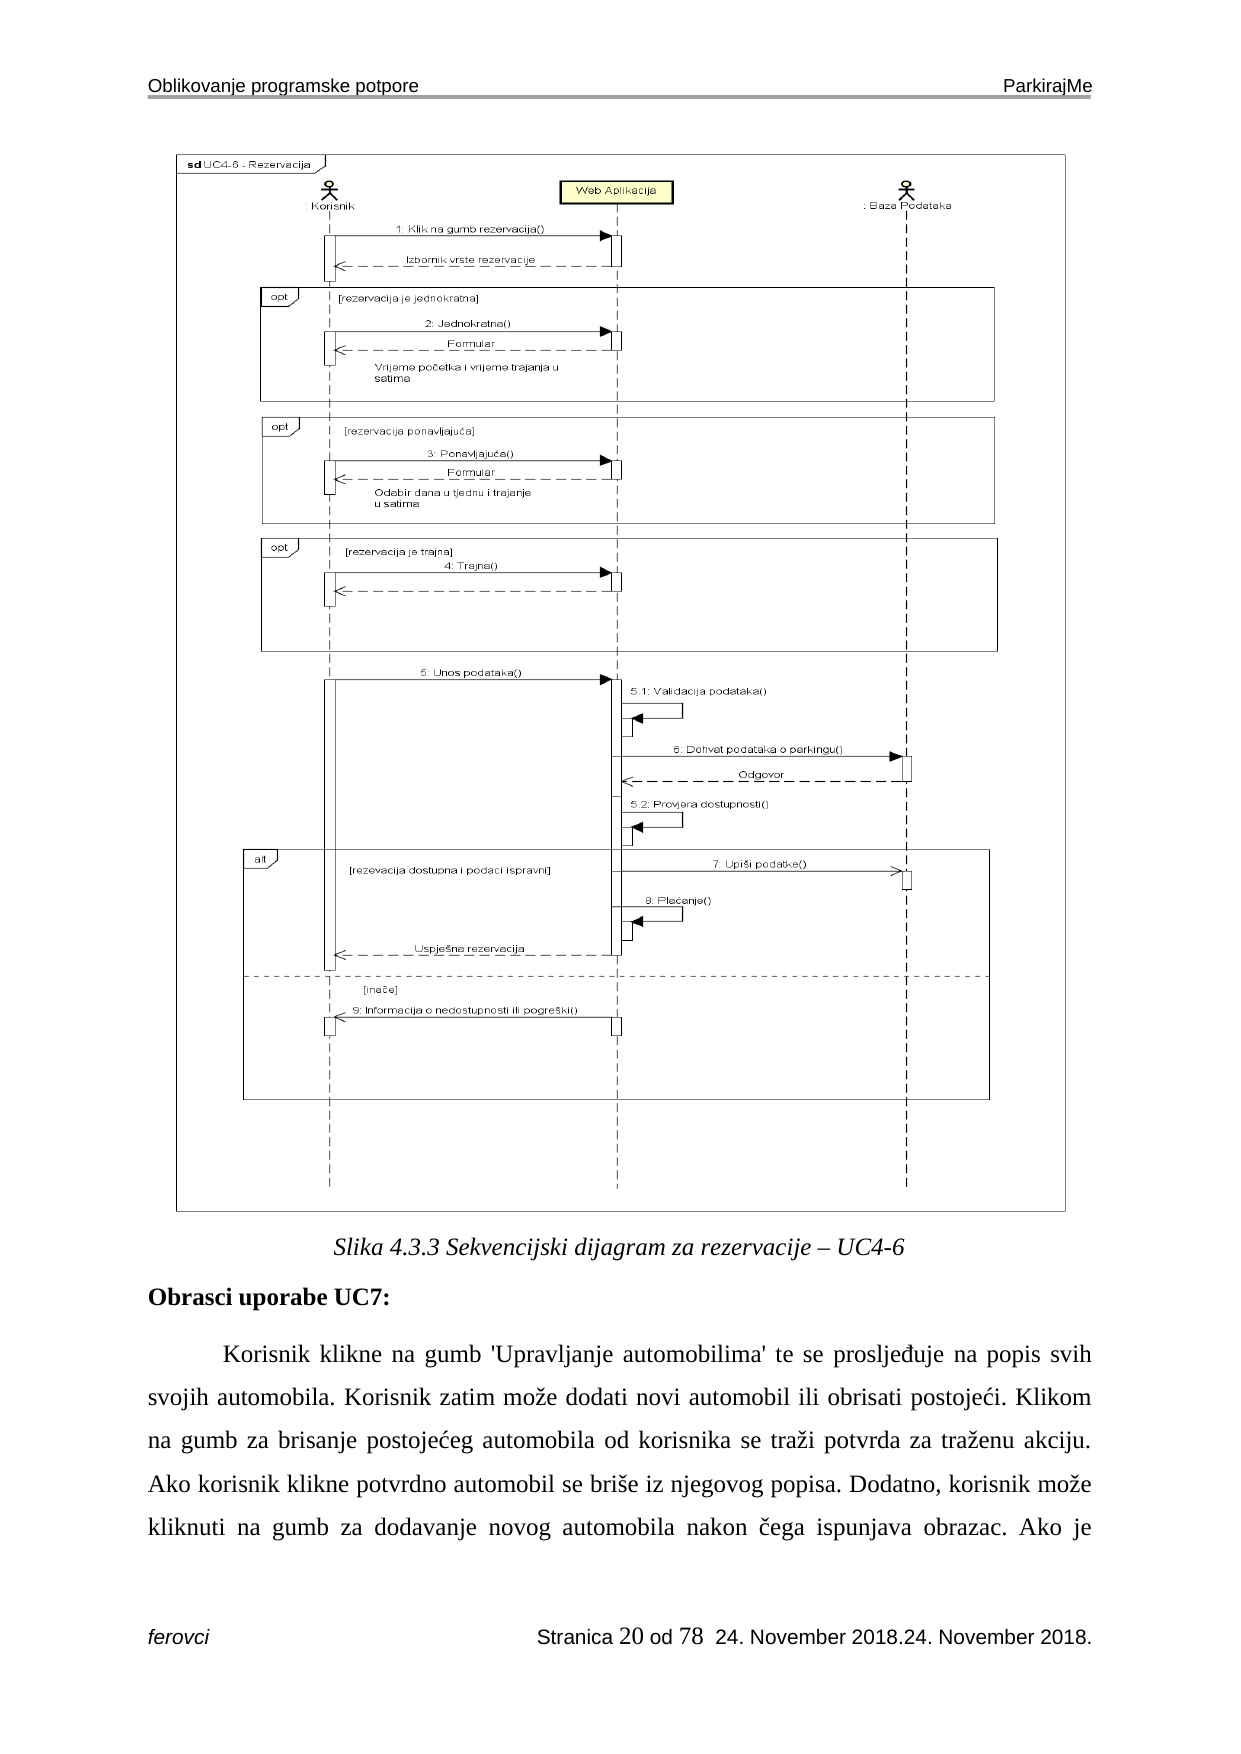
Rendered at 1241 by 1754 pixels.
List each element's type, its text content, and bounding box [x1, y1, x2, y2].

text Obrasci uporabe UC7: [148, 1282, 1093, 1311]
picture [166, 147, 1074, 1218]
text Slika 4.3.3 Sekvencijski dijagram za rezervacije – UC4-6 [148, 1232, 1093, 1261]
picture [147, 95, 1092, 99]
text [148, 1339, 1093, 1541]
